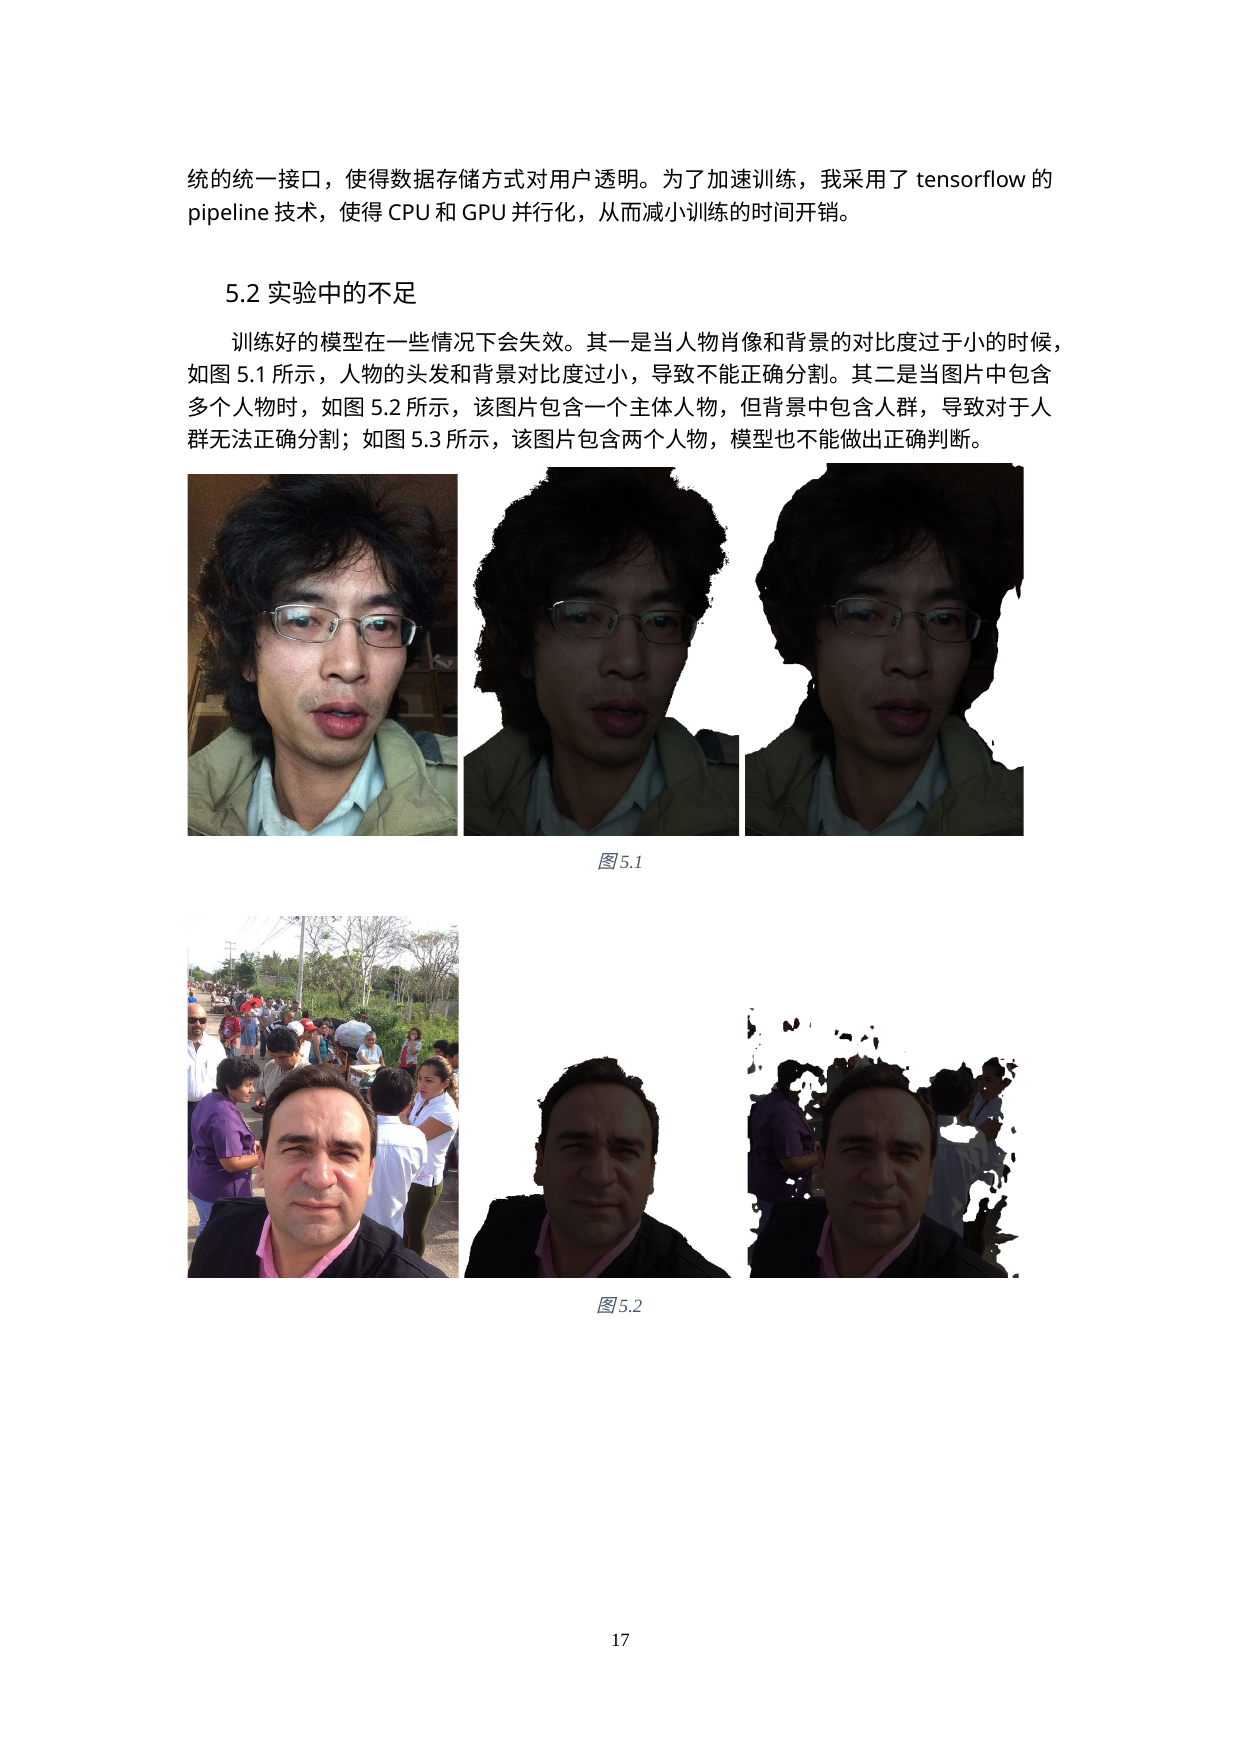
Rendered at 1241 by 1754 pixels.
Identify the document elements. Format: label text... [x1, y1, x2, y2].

text 图5.2 [187, 1288, 1053, 1320]
text 训练好的模型在一些情况下会失效。其一是当人物肖像和背景的对比度过于小的时候，如图5.1所示，人物的头发和背景对比度过小，导致不能正确分割。其二是当图片中包含多个人物时，如图5.2所示，该图片包含一个主体人物，但背景中包含人群，导致对于人群无法正确分割；如图5.3所示，该图片包含两个人物，模型也不能做出正确判断。 [187, 324, 1053, 454]
text 5.2 实验中的不足 [225, 259, 1053, 324]
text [187, 162, 1053, 227]
picture [463, 467, 740, 836]
picture [187, 474, 458, 836]
picture [187, 916, 459, 1278]
picture [464, 907, 742, 1278]
picture [747, 916, 1019, 1278]
picture [745, 463, 1024, 836]
text 图5.1 [187, 844, 1053, 877]
